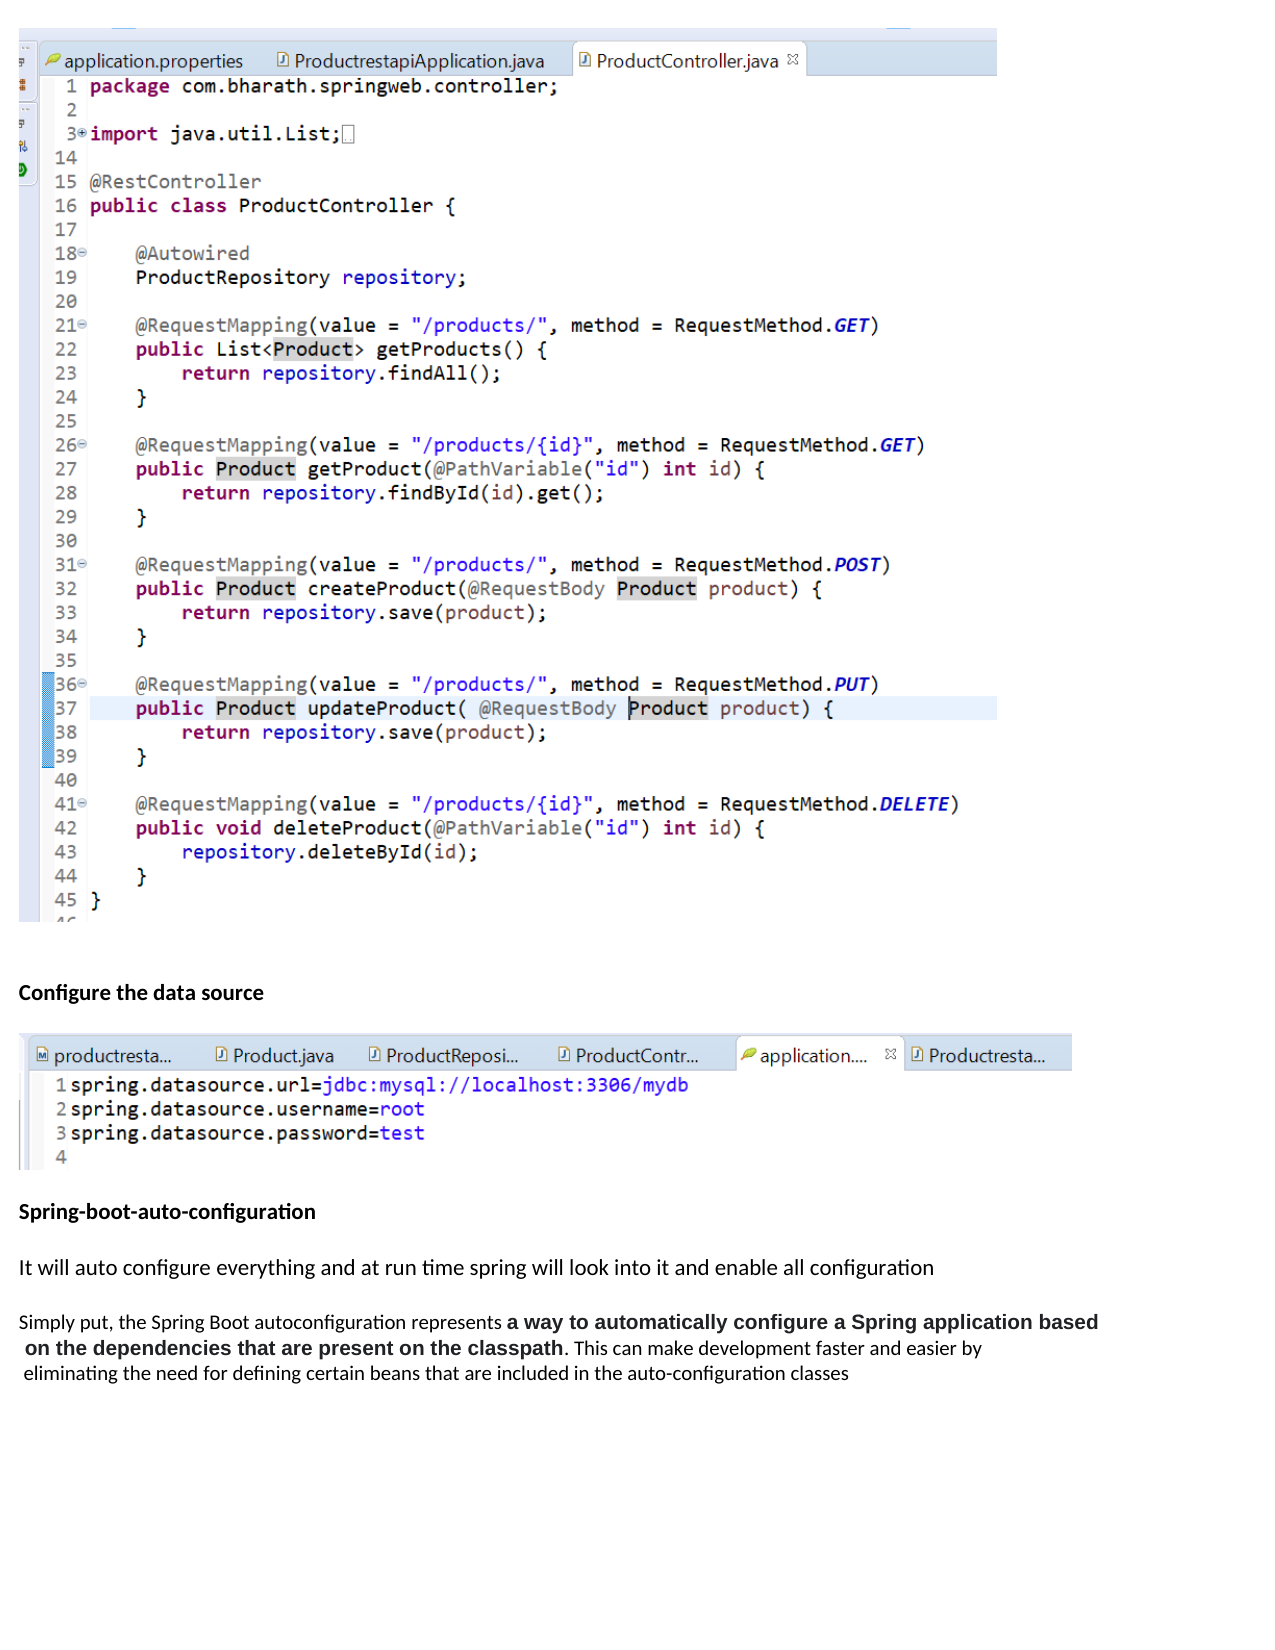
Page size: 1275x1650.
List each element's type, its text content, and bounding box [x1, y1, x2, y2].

picture [18, 28, 997, 922]
picture [18, 1033, 1072, 1170]
text on the dependencies that are present on the classpath. This can make development faster and easier by [19, 1335, 1247, 1360]
text Configure the data source [19, 978, 1247, 1006]
text It will auto configure everything and at run time spring will look into it and enable all configuration [19, 1253, 1247, 1281]
text eliminating the need for defining certain beans that are included in the auto-configuration classes [19, 1360, 1247, 1386]
text Spring-boot-auto-configuration [19, 1197, 1247, 1225]
text Simply put, the Spring Boot autoconfiguration represents a way to automatically configure a Spring application based [19, 1309, 1247, 1335]
